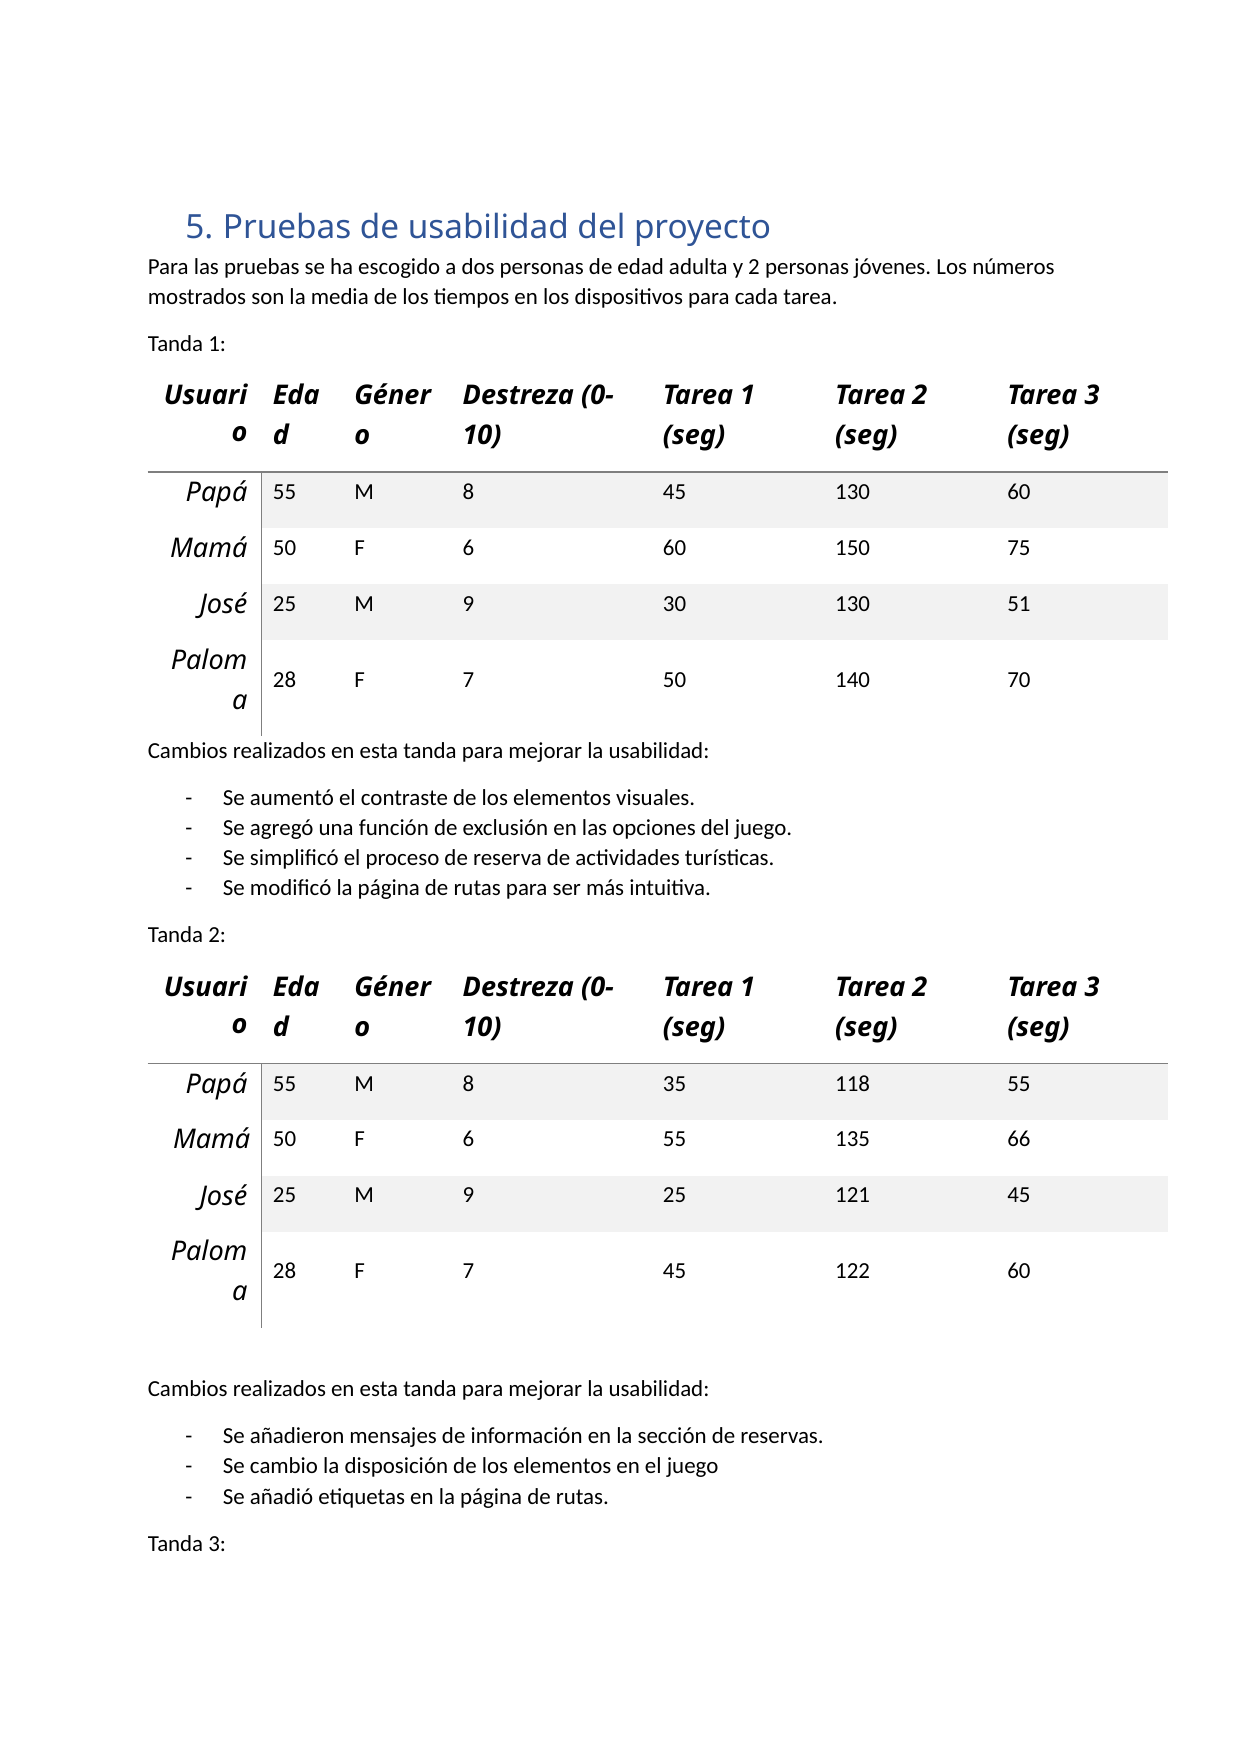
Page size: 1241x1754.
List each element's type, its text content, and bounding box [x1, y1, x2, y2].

table_cell 8 [451, 1064, 651, 1120]
table_cell 51 [996, 584, 1168, 640]
table_cell 28 [262, 1232, 343, 1328]
table_header Tarea 3 (seg) [996, 376, 1168, 471]
table_cell 25 [262, 1176, 343, 1232]
table_header Tarea 1 (seg) [651, 967, 824, 1063]
table_cell Paloma [148, 640, 261, 736]
table_cell F [343, 640, 451, 736]
subtitle Pruebas de usabilidad del proyecto [185, 203, 1063, 248]
table_cell 7 [451, 640, 651, 736]
text Tanda 3: [148, 1529, 1063, 1557]
table_cell 50 [651, 640, 824, 736]
table_cell Paloma [148, 1232, 261, 1328]
table_header Tarea 3 (seg) [996, 967, 1168, 1063]
table_cell Mamá [148, 1120, 261, 1176]
table_cell 25 [651, 1176, 824, 1232]
table_cell 75 [996, 529, 1168, 584]
table_cell 122 [824, 1232, 996, 1328]
text Tanda 1: [148, 329, 1063, 357]
table_cell 135 [824, 1120, 996, 1176]
table_cell 55 [262, 473, 343, 528]
table_cell 35 [651, 1064, 824, 1120]
table_cell 140 [824, 640, 996, 736]
text Cambios realizados en esta tanda para mejorar la usabilidad: [148, 736, 1063, 764]
table_cell 118 [824, 1064, 996, 1120]
table_cell M [343, 584, 451, 640]
table_cell F [343, 529, 451, 584]
table_cell 70 [996, 640, 1168, 736]
table_header Tarea 1 (seg) [651, 376, 824, 471]
table_header Género [343, 967, 451, 1063]
table_cell 50 [262, 1120, 343, 1176]
table_cell M [343, 473, 451, 528]
table_cell Mamá [148, 529, 261, 584]
table_cell José [148, 1176, 261, 1232]
table_cell 7 [451, 1232, 651, 1328]
table_cell 60 [996, 473, 1168, 528]
table_cell 60 [996, 1232, 1168, 1328]
table_header Tarea 2 (seg) [824, 967, 996, 1063]
table_cell 6 [451, 1120, 651, 1176]
table_cell M [343, 1064, 451, 1120]
table_cell 55 [996, 1064, 1168, 1120]
text Para las pruebas se ha escogido a dos personas de edad adulta y 2 personas jóvenes. Los números mostrados son la media de los tiempos en los dispositivos para cada tarea. [148, 252, 1063, 310]
table_header Género [343, 376, 451, 471]
table_cell 45 [996, 1176, 1168, 1232]
list Se simplificó el proceso de reserva de actividades turísticas. [185, 843, 1063, 871]
table_header Usuario [148, 967, 261, 1063]
table_header Edad [261, 376, 343, 471]
table_cell 6 [451, 529, 651, 584]
table_cell M [343, 1176, 451, 1232]
table_cell 121 [824, 1176, 996, 1232]
table_cell 55 [651, 1120, 824, 1176]
table_cell 8 [451, 473, 651, 528]
table_cell 60 [651, 529, 824, 584]
table_cell 9 [451, 1176, 651, 1232]
table_header Destreza (0-10) [451, 376, 651, 471]
list Se añadió etiquetas en la página de rutas. [185, 1482, 1063, 1510]
table_cell 150 [824, 529, 996, 584]
table_cell 45 [651, 473, 824, 528]
text Tanda 2: [148, 920, 1063, 948]
table_cell F [343, 1232, 451, 1328]
list Se aumentó el contraste de los elementos visuales. [185, 783, 1063, 811]
table_cell Papá [148, 473, 261, 528]
table_header Usuario [148, 376, 261, 471]
table_cell Papá [148, 1064, 261, 1120]
table_cell 50 [262, 529, 343, 584]
table_cell 130 [824, 584, 996, 640]
table_header Destreza (0-10) [451, 967, 651, 1063]
table_cell 28 [262, 640, 343, 736]
table_header Tarea 2 (seg) [824, 376, 996, 471]
list Se añadieron mensajes de información en la sección de reservas. [185, 1421, 1063, 1449]
list Se modificó la página de rutas para ser más intuitiva. [185, 873, 1063, 902]
table_cell F [343, 1120, 451, 1176]
table_cell 130 [824, 473, 996, 528]
table_cell 30 [651, 584, 824, 640]
table_cell 55 [262, 1064, 343, 1120]
table_cell 66 [996, 1120, 1168, 1176]
table_cell José [148, 584, 261, 640]
table_header Edad [261, 967, 343, 1063]
list Se cambio la disposición de los elementos en el juego [185, 1452, 1063, 1479]
text Cambios realizados en esta tanda para mejorar la usabilidad: [148, 1374, 1063, 1402]
table_cell 45 [651, 1232, 824, 1328]
table_cell 25 [262, 584, 343, 640]
list Se agregó una función de exclusión en las opciones del juego. [185, 813, 1063, 841]
table_cell 9 [451, 584, 651, 640]
